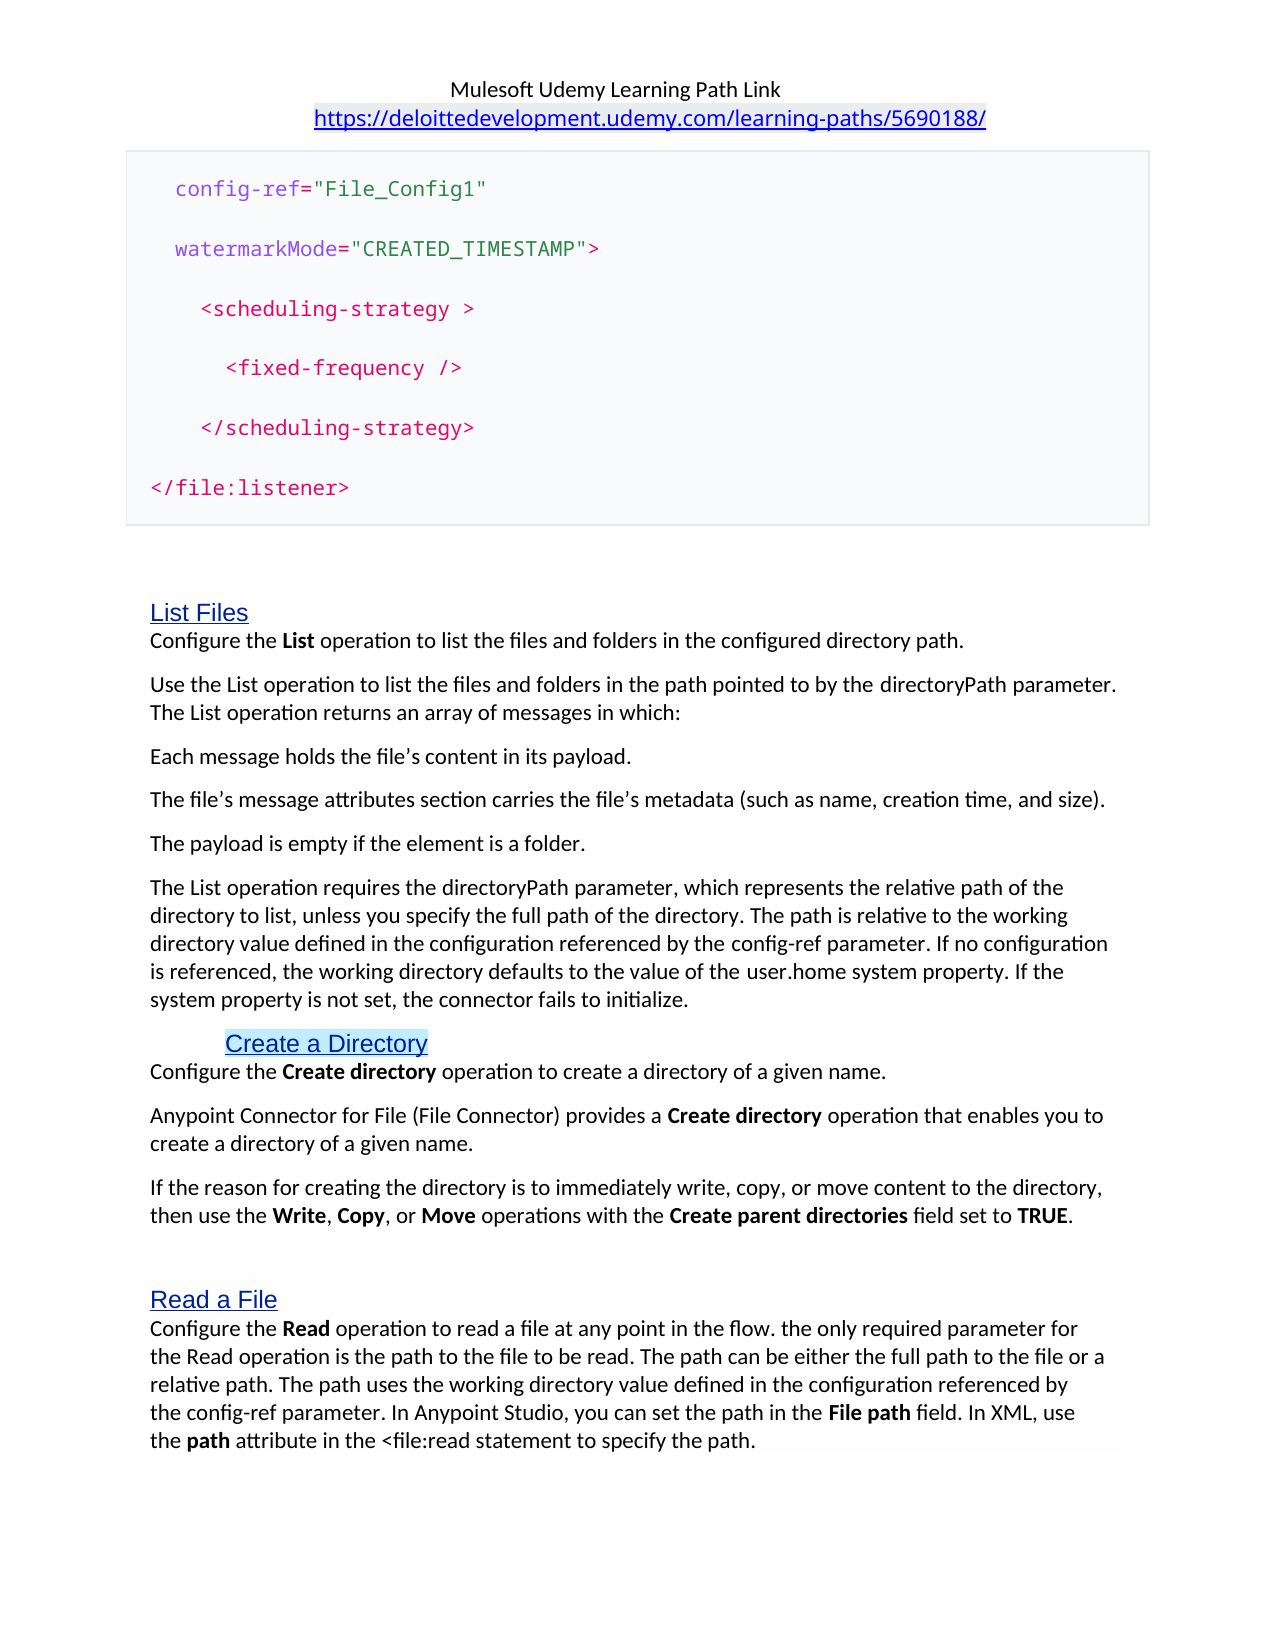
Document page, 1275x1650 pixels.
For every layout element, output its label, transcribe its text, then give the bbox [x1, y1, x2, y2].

text watermarkMode="CREATED_TIMESTAMP"> [127, 210, 1148, 263]
text The payload is empty if the element is a folder. [150, 829, 1125, 857]
text Each message holds the file’s content in its payload. [150, 742, 1125, 770]
text Read a File Configure the Read operation to read a file at any point in the flow. the only required parameter for the Read operation is the path to the file to be read. The path can be either the full path to the file or a relative path. The path uses the working directory value defined in the configuration referenced by the config-ref parameter. In Anypoint Studio, you can set the path in the File path field. In XML, use the path attribute in the <file:read statement to specify the path. [150, 1285, 1125, 1454]
text Anypoint Connector for File (File Connector) provides a Create directory operation that enables you to create a directory of a given name. [150, 1101, 1125, 1157]
text Use the List operation to list the files and folders in the path pointed to by the directoryPath parameter. The List operation returns an array of messages in which: [150, 670, 1125, 726]
text The List operation requires the directoryPath parameter, which represents the relative path of the directory to list, unless you specify the full path of the directory. The path is relative to the working directory value defined in the configuration referenced by the config-ref parameter. If no configuration is referenced, the working directory defaults to the value of the user.home system property. If the system property is not set, the connector fails to initialize. [150, 873, 1125, 1013]
text config-ref="File_Config1" [127, 152, 1148, 203]
text The file’s message attributes section carries the file’s metadata (such as name, creation time, and size). [150, 786, 1125, 814]
text Create a Directory Configure the Create directory operation to create a directory of a given name. [150, 1029, 1125, 1085]
text <fixed-frequency /> [127, 329, 1148, 382]
text </file:listener> [127, 448, 1148, 524]
text </scheduling-strategy> [127, 389, 1148, 442]
text <scheduling-strategy > [127, 269, 1148, 322]
text If the reason for creating the directory is to immediately write, copy, or move content to the directory, then use the Write, Copy, or Move operations with the Create parent directories field set to TRUE. [150, 1173, 1125, 1229]
text List Files Configure the List operation to list the files and folders in the configured directory path. [150, 598, 1125, 655]
